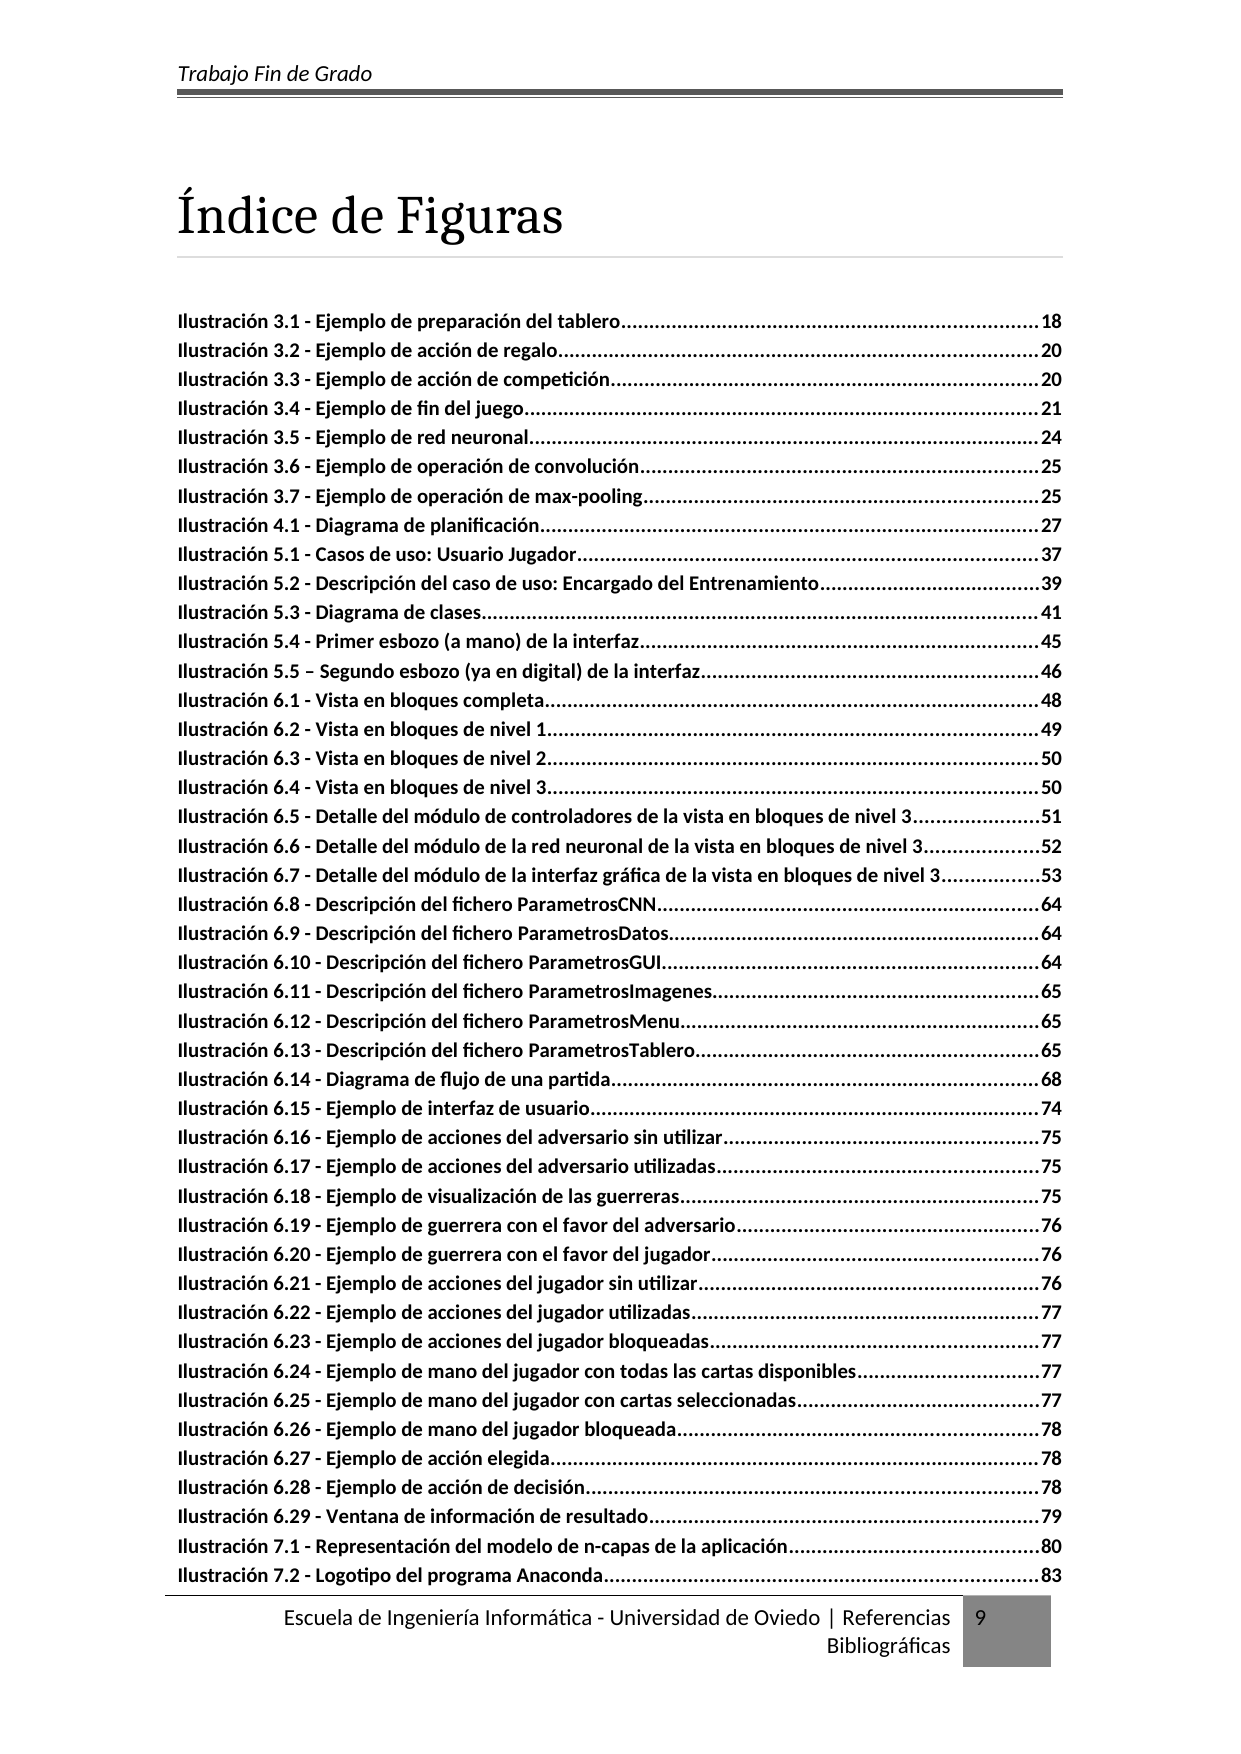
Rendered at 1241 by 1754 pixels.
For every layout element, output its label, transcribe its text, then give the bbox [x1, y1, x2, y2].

text Ilustración 6.6 - Detalle del módulo de la red neuronal de la vista en bloques de nivel 3 52 [177, 833, 1063, 858]
text Ilustración 5.1 - Casos de uso: Usuario Jugador 37 [177, 541, 1063, 567]
text Ilustración 6.11 - Descripción del fichero ParametrosImagenes 65 [177, 979, 1063, 1004]
text Ilustración 6.26 - Ejemplo de mano del jugador bloqueada 78 [177, 1416, 1063, 1442]
text Ilustración 5.4 - Primer esbozo (a mano) de la interfaz 45 [177, 629, 1063, 654]
text Ilustración 6.17 - Ejemplo de acciones del adversario utilizadas 75 [177, 1154, 1063, 1179]
text Ilustración 6.7 - Detalle del módulo de la interfaz gráfica de la vista en bloques de nivel 3 53 [177, 862, 1063, 887]
text Ilustración 6.28 - Ejemplo de acción de decisión 78 [177, 1474, 1063, 1500]
title Índice de Figuras [177, 185, 1063, 256]
text Ilustración 4.1 - Diagrama de planificación 27 [177, 512, 1063, 537]
text Ilustración 6.21 - Ejemplo de acciones del jugador sin utilizar 76 [177, 1270, 1063, 1296]
text Ilustración 6.18 - Ejemplo de visualización de las guerreras 75 [177, 1183, 1063, 1208]
text Ilustración 6.9 - Descripción del fichero ParametrosDatos 64 [177, 920, 1063, 946]
text Ilustración 6.13 - Descripción del fichero ParametrosTablero 65 [177, 1037, 1063, 1062]
text Ilustración 5.5 – Segundo esbozo (ya en digital) de la interfaz 46 [177, 658, 1063, 683]
text Ilustración 6.15 - Ejemplo de interfaz de usuario 74 [177, 1095, 1063, 1121]
text Ilustración 6.1 - Vista en bloques completa 48 [177, 687, 1063, 712]
text Ilustración 6.5 - Detalle del módulo de controladores de la vista en bloques de nivel 3 51 [177, 804, 1063, 829]
text Ilustración 6.8 - Descripción del fichero ParametrosCNN 64 [177, 891, 1063, 917]
text Ilustración 6.25 - Ejemplo de mano del jugador con cartas seleccionadas 77 [177, 1387, 1063, 1412]
text Ilustración 5.2 - Descripción del caso de uso: Encargado del Entrenamiento 39 [177, 570, 1063, 596]
text Ilustración 6.12 - Descripción del fichero ParametrosMenu 65 [177, 1008, 1063, 1033]
text Ilustración 5.3 - Diagrama de clases 41 [177, 599, 1063, 625]
text Ilustración 6.24 - Ejemplo de mano del jugador con todas las cartas disponibles 77 [177, 1358, 1063, 1383]
text Ilustración 3.7 - Ejemplo de operación de max-pooling 25 [177, 483, 1063, 508]
text Ilustración 6.19 - Ejemplo de guerrera con el favor del adversario 76 [177, 1212, 1063, 1237]
text Ilustración 6.23 - Ejemplo de acciones del jugador bloqueadas 77 [177, 1329, 1063, 1354]
text Ilustración 6.10 - Descripción del fichero ParametrosGUI 64 [177, 949, 1063, 975]
text Ilustración 6.3 - Vista en bloques de nivel 2 50 [177, 745, 1063, 771]
text Ilustración 3.1 - Ejemplo de preparación del tablero 18 [177, 308, 1063, 333]
text Ilustración 7.1 - Representación del modelo de n-capas de la aplicación 80 [177, 1533, 1063, 1558]
text Ilustración 3.5 - Ejemplo de red neuronal 24 [177, 424, 1063, 450]
text Ilustración 6.4 - Vista en bloques de nivel 3 50 [177, 774, 1063, 800]
text Ilustración 3.3 - Ejemplo de acción de competición 20 [177, 366, 1063, 392]
text Ilustración 6.16 - Ejemplo de acciones del adversario sin utilizar 75 [177, 1124, 1063, 1150]
text Ilustración 6.14 - Diagrama de flujo de una partida 68 [177, 1066, 1063, 1092]
text Ilustración 6.29 - Ventana de información de resultado 79 [177, 1504, 1063, 1529]
text Ilustración 6.2 - Vista en bloques de nivel 1 49 [177, 716, 1063, 742]
text Ilustración 3.6 - Ejemplo de operación de convolución 25 [177, 454, 1063, 479]
text Ilustración 6.20 - Ejemplo de guerrera con el favor del jugador 76 [177, 1241, 1063, 1267]
text Ilustración 6.27 - Ejemplo de acción elegida 78 [177, 1445, 1063, 1471]
text Ilustración 6.22 - Ejemplo de acciones del jugador utilizadas 77 [177, 1299, 1063, 1325]
text Ilustración 3.4 - Ejemplo de fin del juego 21 [177, 395, 1063, 421]
text Ilustración 7.2 - Logotipo del programa Anaconda 83 [177, 1562, 1063, 1587]
text Ilustración 3.2 - Ejemplo de acción de regalo 20 [177, 337, 1063, 362]
